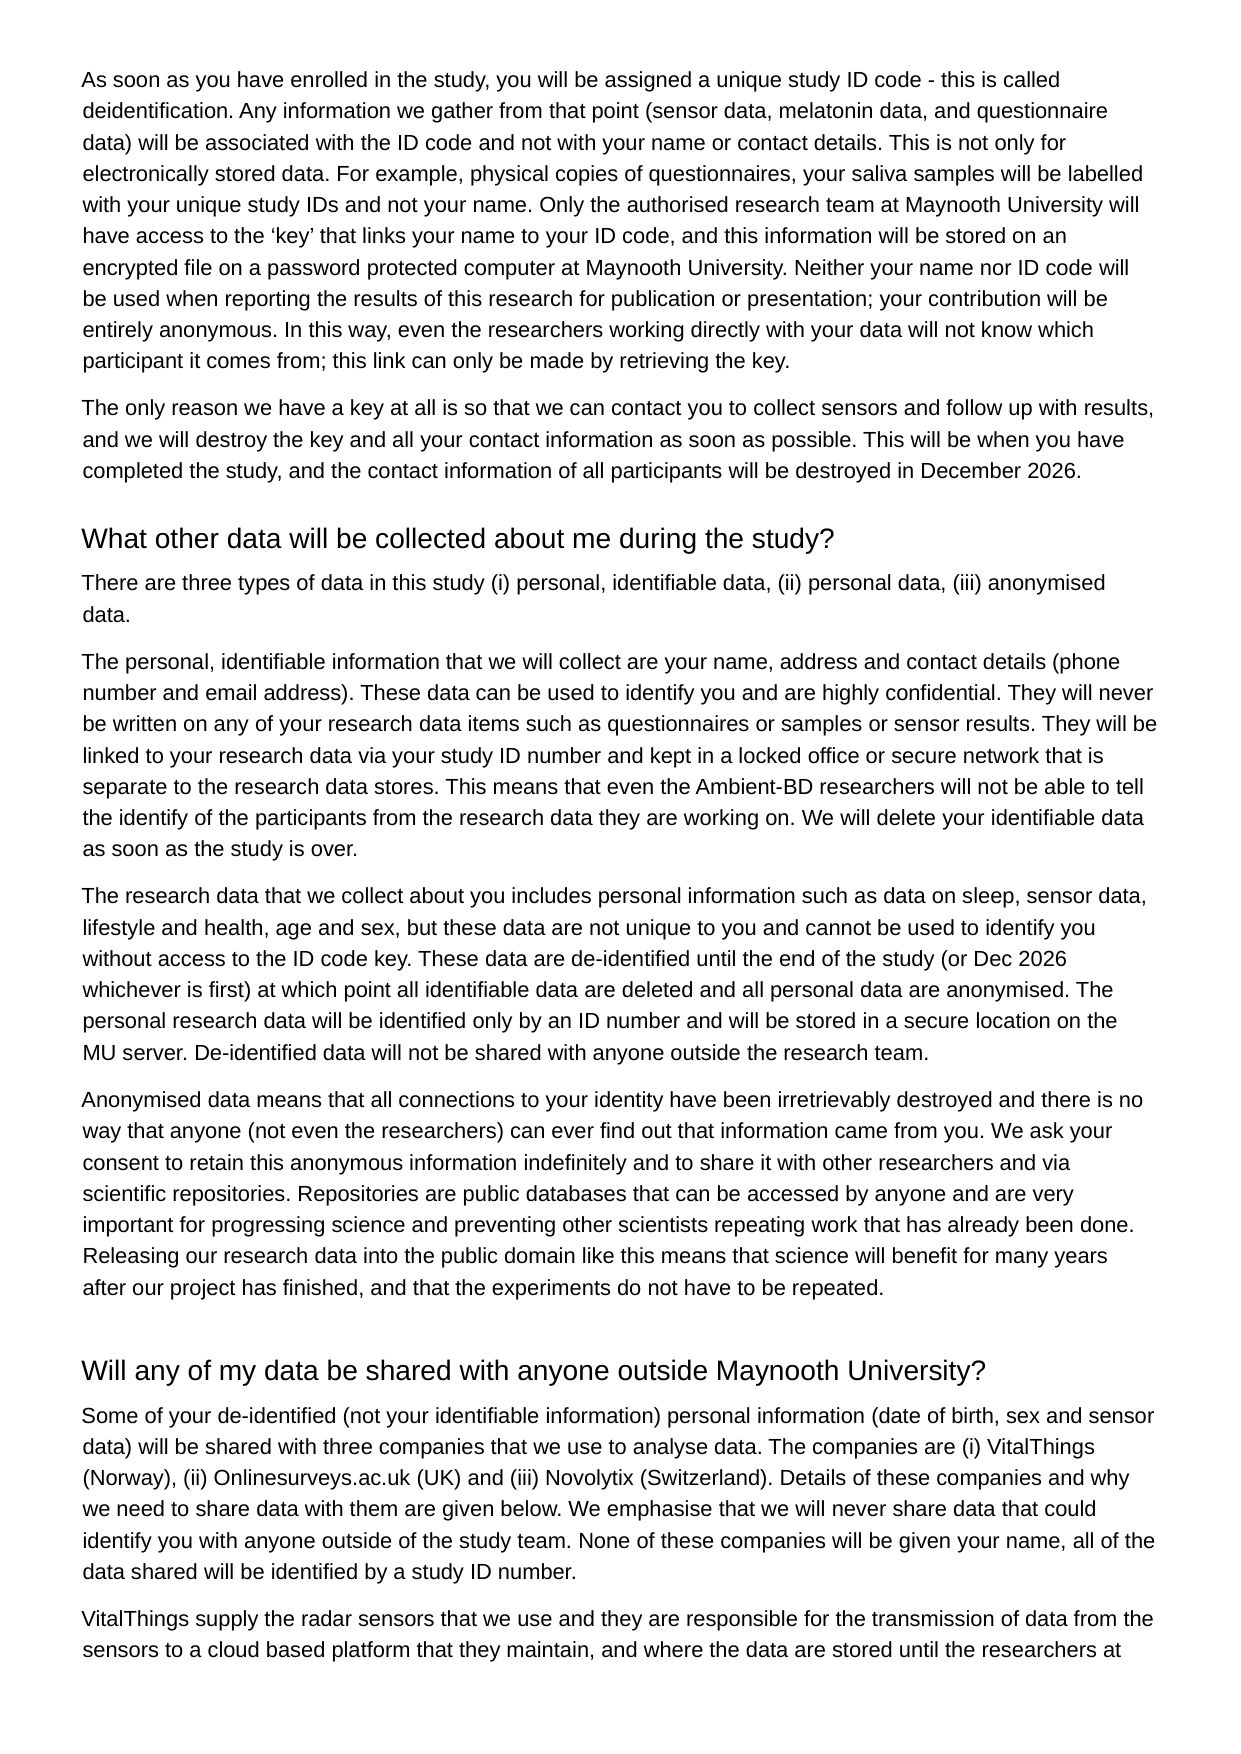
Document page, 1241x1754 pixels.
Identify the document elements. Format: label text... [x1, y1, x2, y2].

text There are three types of data in this study (i) personal, identifiable data, (ii) personal data, (iii) anonymised data. [81, 570, 1158, 627]
text As soon as you have enrolled in the study, you will be assigned a unique study ID code - this is called deidentification. Any information we gather from that point (sensor data, melatonin data, and questionnaire data) will be associated with the ID code and not with your name or contact details. This is not only for electronically stored data. For example, physical copies of questionnaires, your saliva samples will be labelled with your unique study IDs and not your name. Only the authorised research team at Maynooth University will have access to the ‘key’ that links your name to your ID code, and this information will be stored on an encrypted file on a password protected computer at Maynooth University. Neither your name nor ID code will be used when reporting the results of this research for publication or presentation; your contribution will be entirely anonymous. In this way, even the researchers working directly with your data will not know which participant it comes from; this link can only be made by retrieving the key. [81, 67, 1158, 373]
text Will any of my data be shared with anyone outside Maynooth University? [81, 1354, 1160, 1386]
text What other data will be collected about me during the study? [81, 522, 1160, 554]
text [81, 1606, 1158, 1662]
text The research data that we collect about you includes personal information such as data on sleep, sensor data, lifestyle and health, age and sex, but these data are not unique to you and cannot be used to identify you without access to the ID code key. These data are de-identified until the end of the study (or Dec 2026 whichever is first) at which point all identifiable data are deleted and all personal data are anonymised. The personal research data will be identified only by an ID number and will be stored in a secure location on the MU server. De-identified data will not be shared with anyone outside the research team. [81, 883, 1158, 1065]
text The only reason we have a key at all is so that we can contact you to collect sensors and follow up with results, and we will destroy the key and all your contact information as soon as possible. This will be when you have completed the study, and the contact information of all participants will be destroyed in December 2026. [81, 395, 1158, 483]
text Anonymised data means that all connections to your identity have been irretrievably destroyed and there is no way that anyone (not even the researchers) can ever find out that information came from you. We ask your consent to retain this anonymous information indefinitely and to share it with other researchers and via scientific repositories. Repositories are public databases that can be accessed by anyone and are very important for progressing science and preventing other scientists repeating work that has already been done. Releasing our research data into the public domain like this means that science will benefit for many years after our project has finished, and that the experiments do not have to be repeated. [81, 1087, 1158, 1299]
text Some of your de-identified (not your identifiable information) personal information (date of birth, sex and sensor data) will be shared with three companies that we use to analyse data. The companies are (i) VitalThings (Norway), (ii) Onlinesurveys.ac.uk (UK) and (iii) Novolytix (Switzerland). Details of these companies and why we need to share data with them are given below. We emphasise that we will never share data that could identify you with anyone outside of the study team. None of these companies will be given your name, all of the data shared will be identified by a study ID number. [81, 1402, 1158, 1584]
text The personal, identifiable information that we will collect are your name, address and contact details (phone number and email address). These data can be used to identify you and are highly confidential. They will never be written on any of your research data items such as questionnaires or samples or sensor results. They will be linked to your research data via your study ID number and kept in a locked office or secure network that is separate to the research data stores. This means that even the Ambient-BD researchers will not be able to tell the identify of the participants from the research data they are working on. We will delete your identifiable data as soon as the study is over. [81, 649, 1158, 861]
